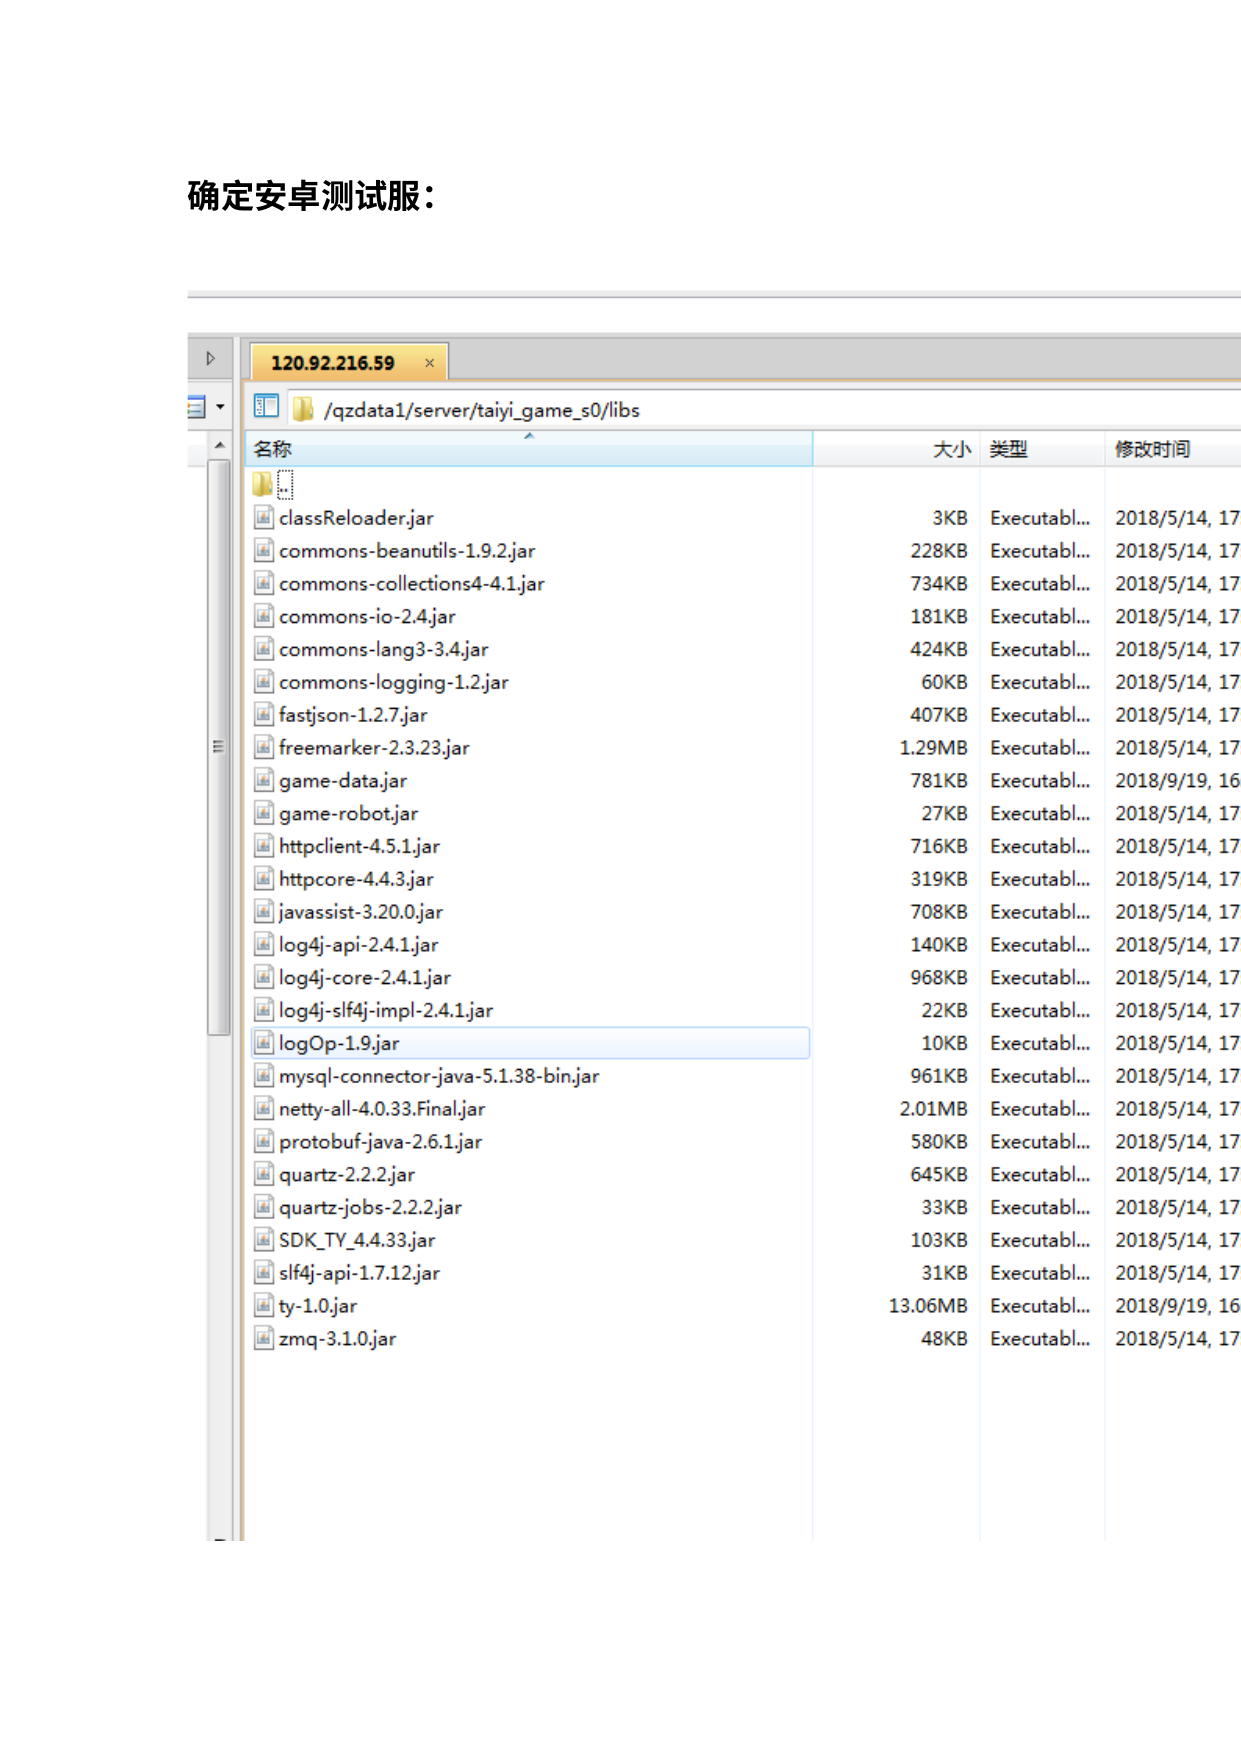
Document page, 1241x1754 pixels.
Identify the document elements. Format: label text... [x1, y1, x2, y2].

subtitle 确定安卓测试服： [187, 162, 1053, 227]
picture [187, 289, 1241, 1541]
